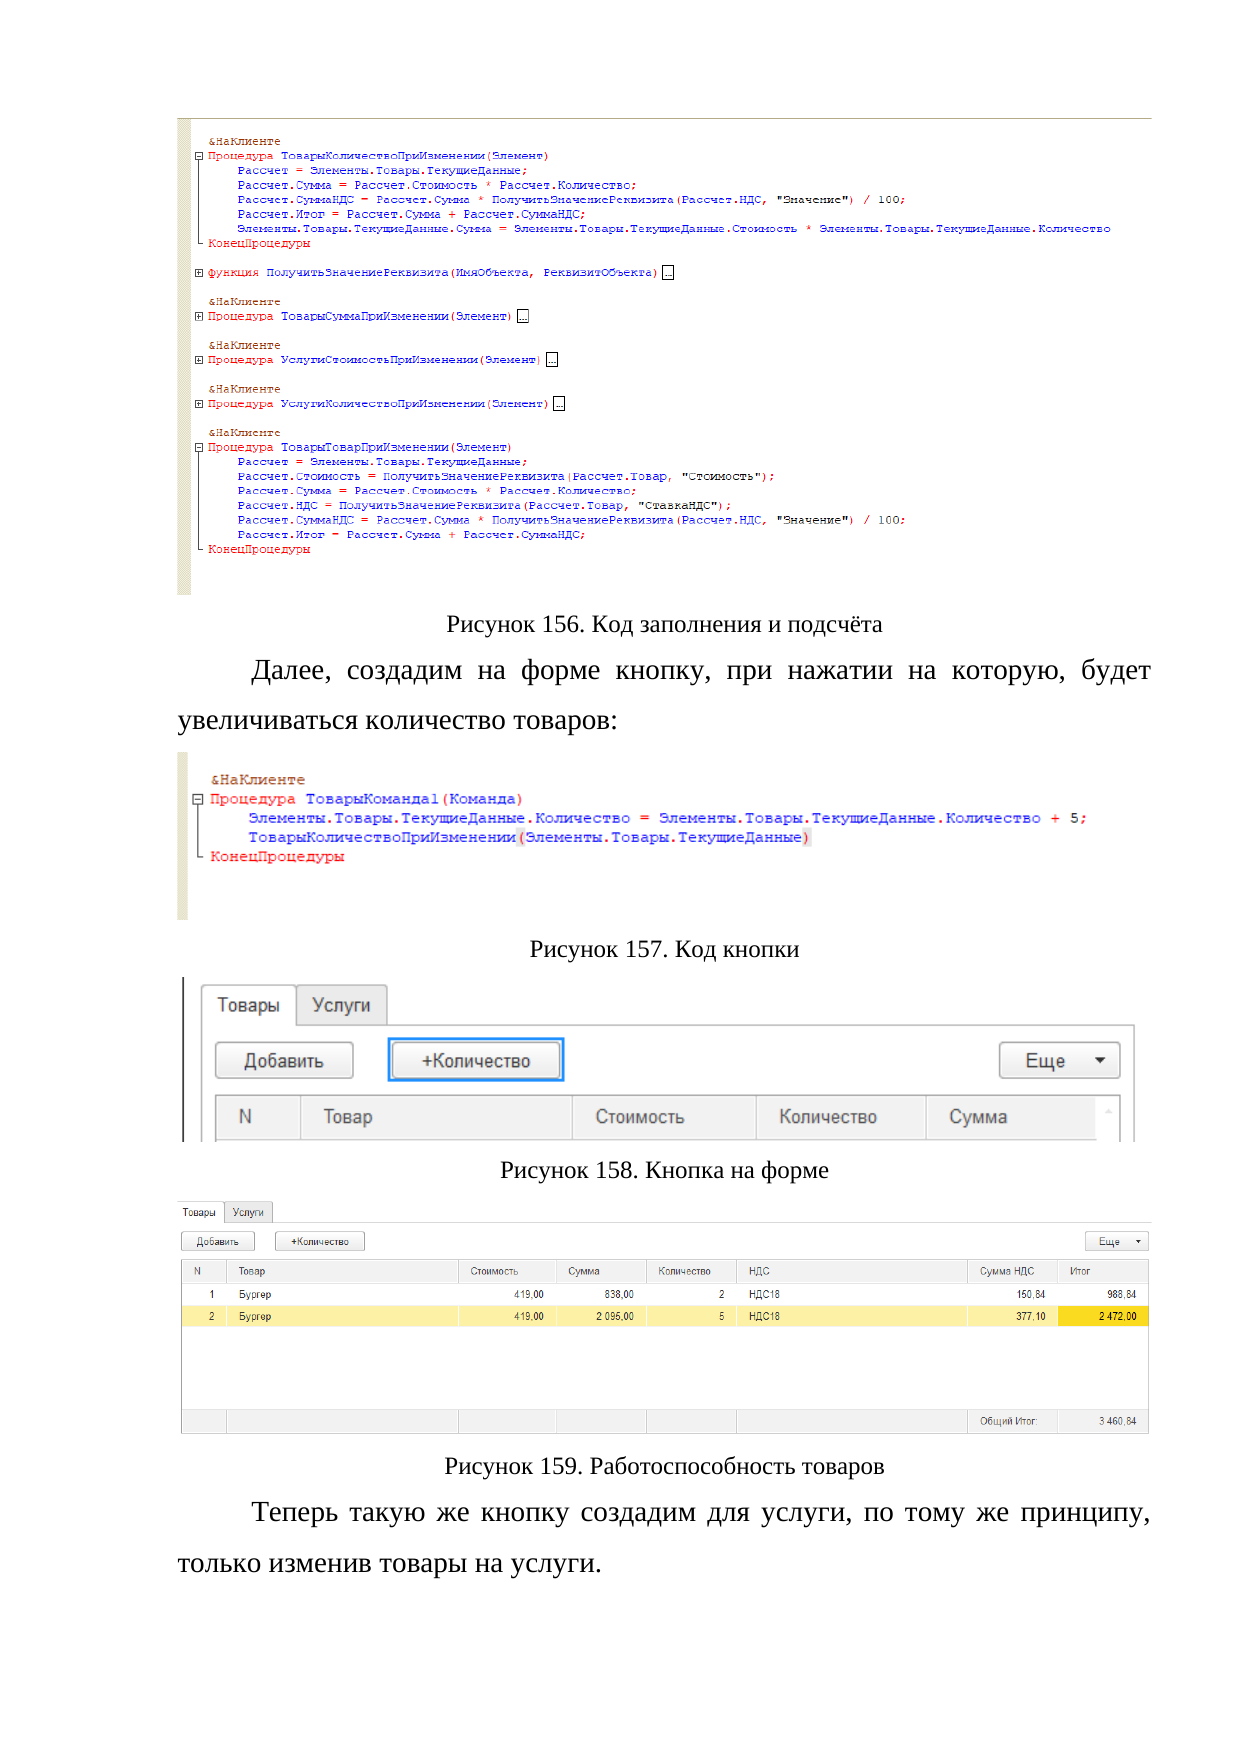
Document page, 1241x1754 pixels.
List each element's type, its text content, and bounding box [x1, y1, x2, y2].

text Теперь такую же кнопку создадим для услуги, по тому же принципу, только изменив товары на услуги. [177, 1494, 1152, 1578]
picture [177, 977, 1152, 1142]
text Рисунок 156. Код заполнения и подсчёта [177, 609, 1152, 638]
picture [177, 1198, 1152, 1437]
picture [177, 752, 1152, 920]
text Рисунок 159. Работоспособность товаров [177, 1451, 1152, 1480]
text Рисунок 158. Кнопка на форме [177, 1156, 1152, 1184]
text Далее, создадим на форме кнопку, при нажатии на которую, будет увеличиваться количество товаров: [177, 652, 1152, 736]
text Рисунок 157. Код кнопки [177, 934, 1152, 963]
picture [177, 118, 1152, 595]
